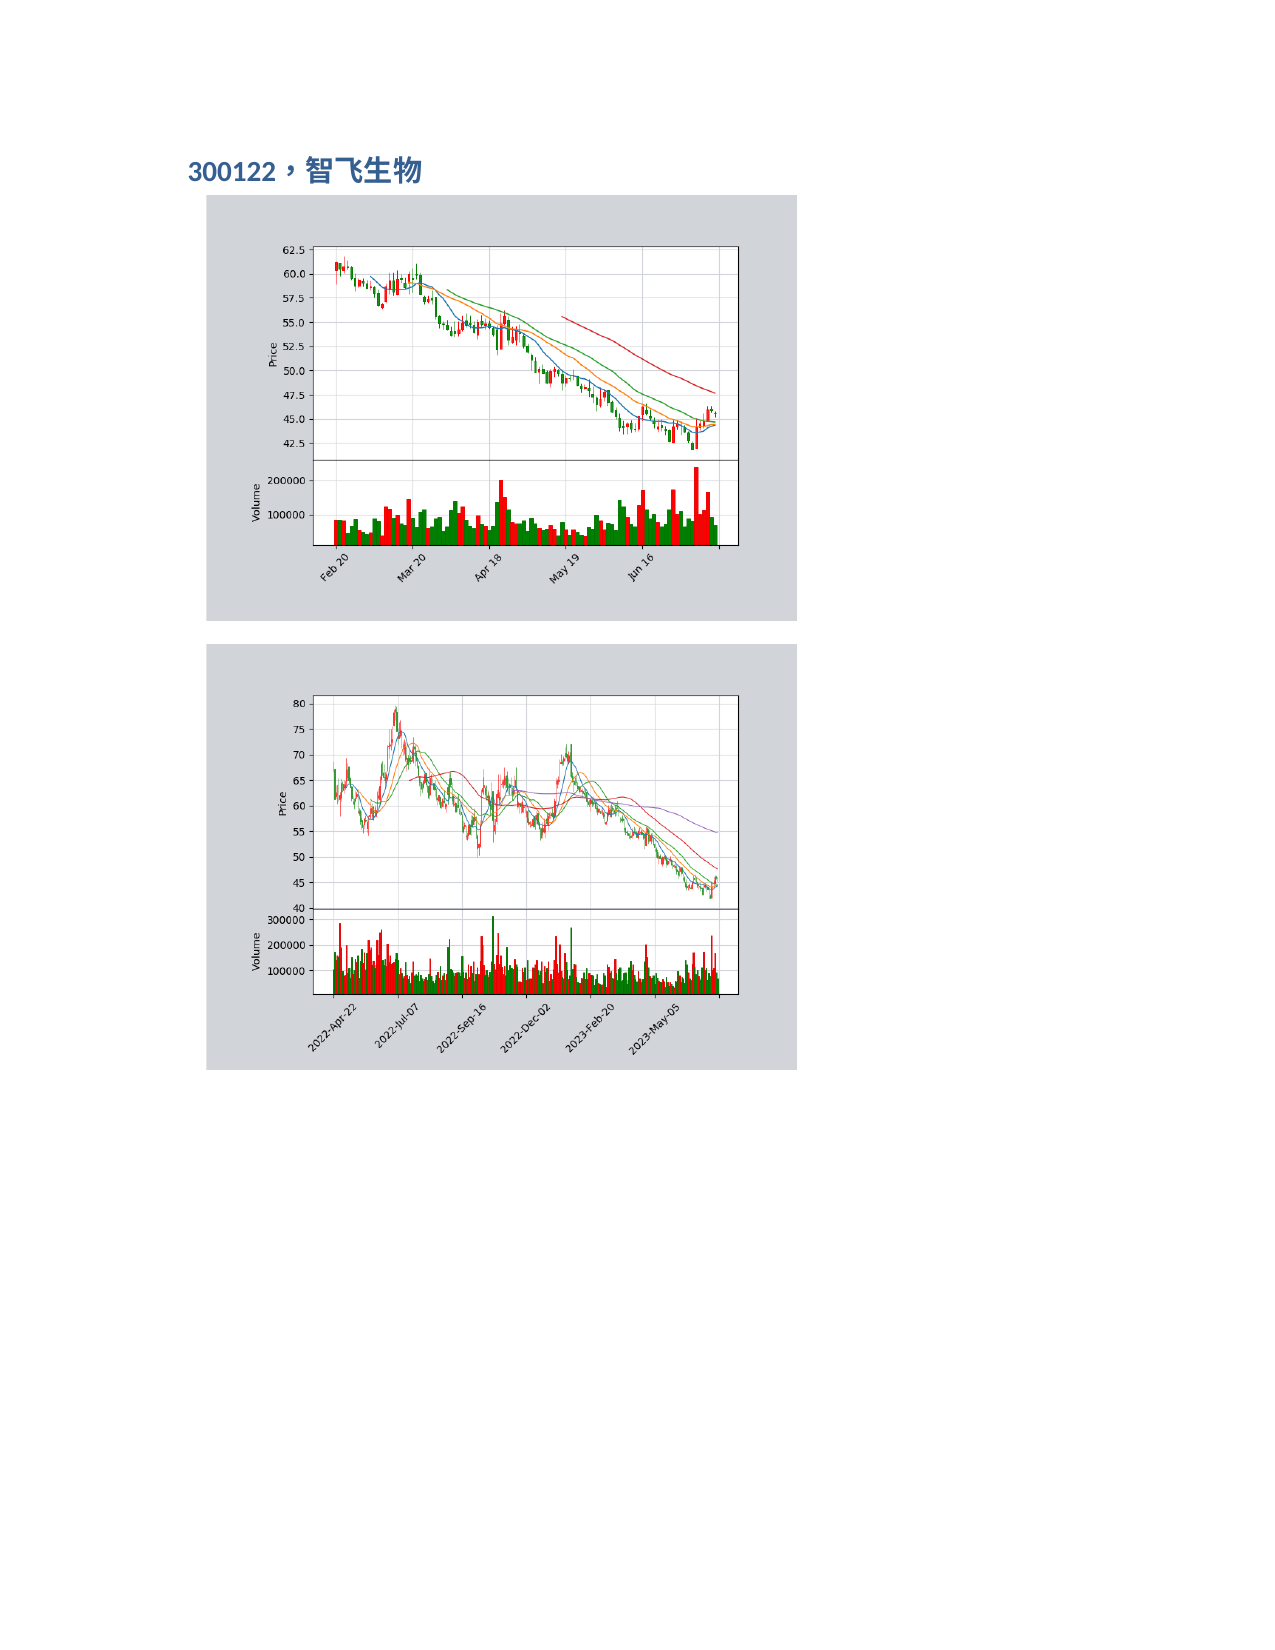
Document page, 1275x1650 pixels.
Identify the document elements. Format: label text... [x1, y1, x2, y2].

subtitle 300122，智飞生物 [187, 150, 1087, 190]
picture [206, 644, 797, 1070]
picture [206, 195, 797, 621]
